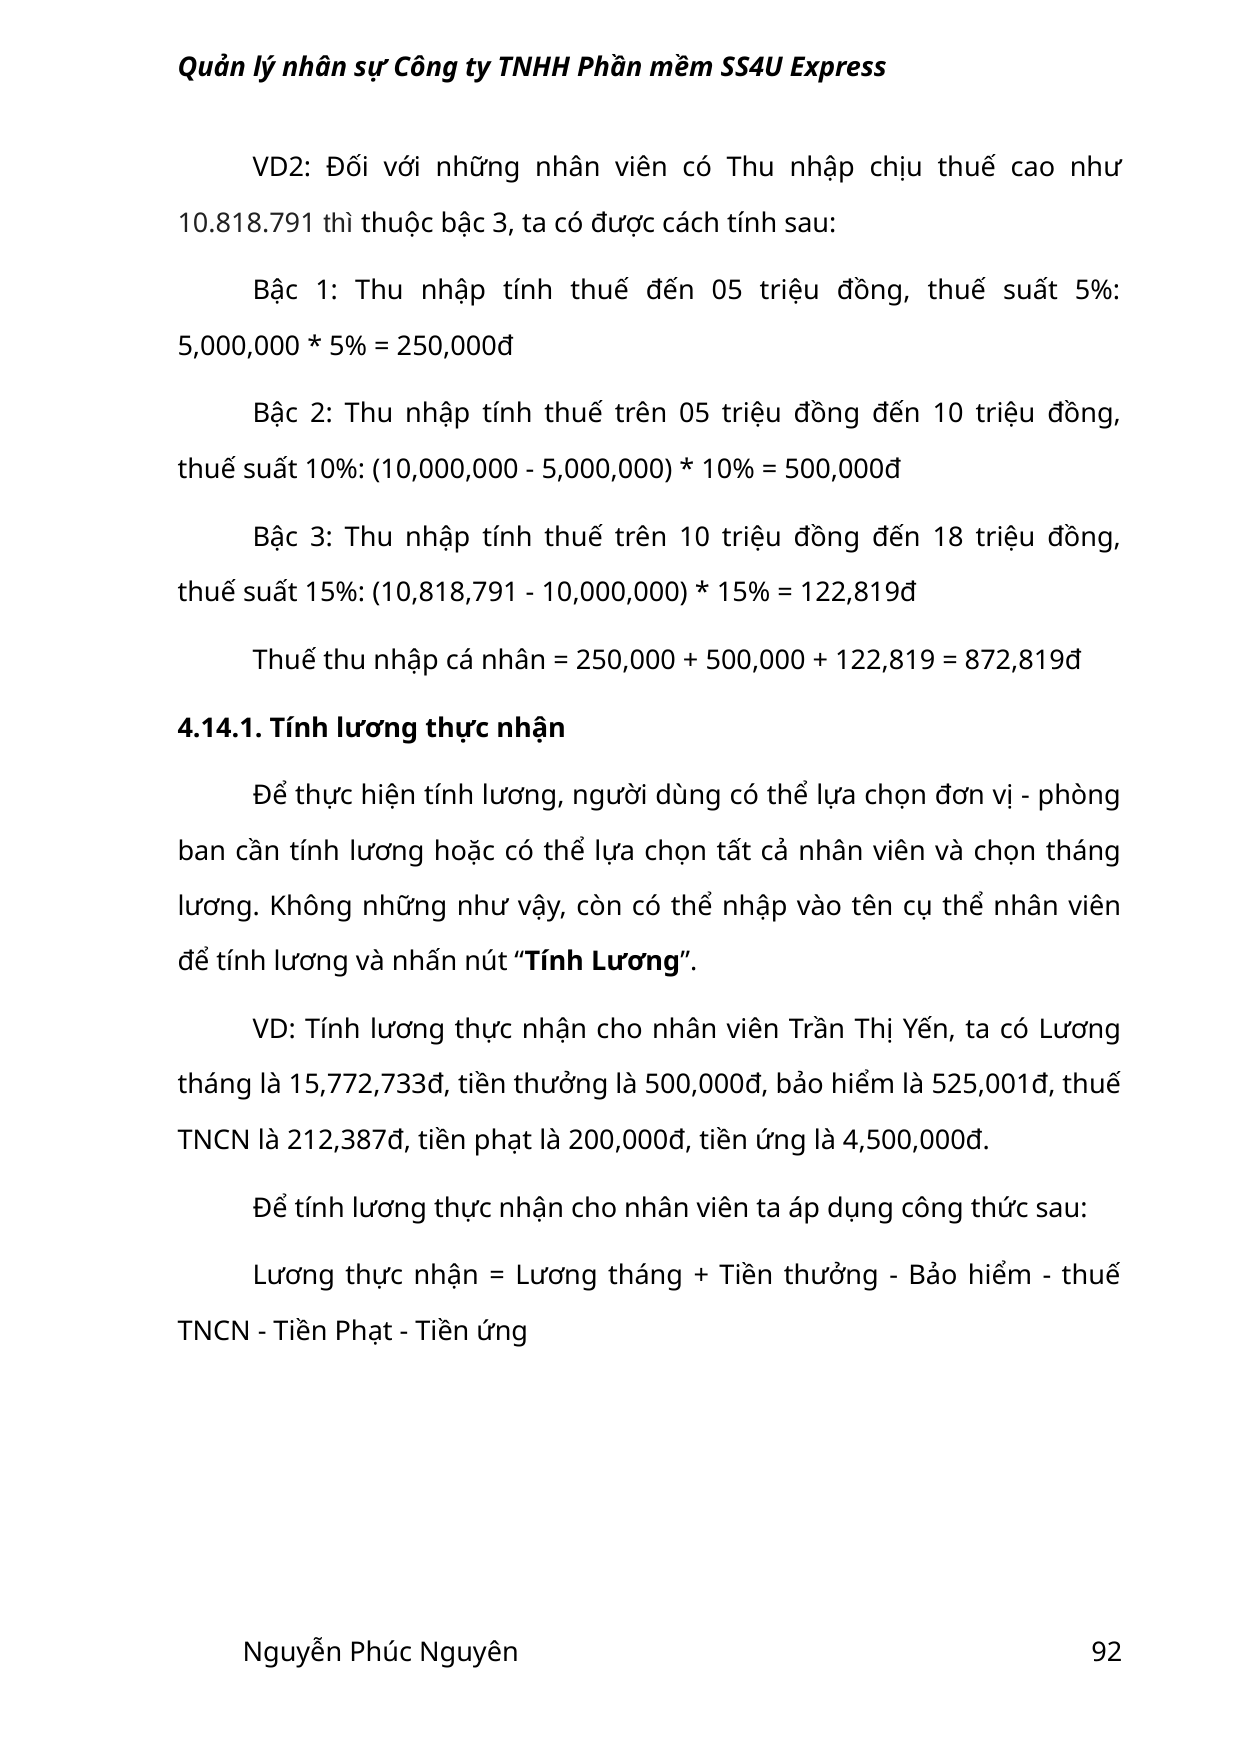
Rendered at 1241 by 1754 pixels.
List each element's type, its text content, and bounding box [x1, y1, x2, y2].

text Bậc 2: Thu nhập tính thuế trên 05 triệu đồng đến 10 triệu đồng, thuế suất 10%: (10,000,000 - 5,000,000) * 10% = 500,000đ [177, 394, 1122, 486]
text Thuế thu nhập cá nhân = 250,000 + 500,000 + 122,819 = 872,819đ [177, 640, 1122, 677]
text Bậc 1: Thu nhập tính thuế đến 05 triệu đồng, thuế suất 5%: 5,000,000 * 5% = 250,000đ [177, 271, 1122, 363]
text Để thực hiện tính lương, người dùng có thể lựa chọn đơn vị - phòng ban cần tính lương hoặc có thể lựa chọn tất cả nhân viên và chọn tháng lương. Không những như vậy, còn có thể nhập vào tên cụ thể nhân viên để tính lương và nhấn nút “Tính Lương”. [177, 776, 1122, 979]
text Bậc 3: Thu nhập tính thuế trên 10 triệu đồng đến 18 triệu đồng, thuế suất 15%: (10,818,791 - 10,000,000) * 15% = 122,819đ [177, 517, 1122, 609]
subtitle Tính lương thực nhận [177, 708, 1122, 745]
text Để tính lương thực nhận cho nhân viên ta áp dụng công thức sau: [177, 1188, 1122, 1225]
text VD: Tính lương thực nhận cho nhân viên Trần Thị Yến, ta có Lương tháng là 15,772,733đ, tiền thưởng là 500,000đ, bảo hiểm là 525,001đ, thuế TNCN là 212,387đ, tiền phạt là 200,000đ, tiền ứng là 4,500,000đ. [177, 1009, 1122, 1157]
text VD2: Đối với những nhân viên có Thu nhập chịu thuế cao như 10.818.791 thì thuộc bậc 3, ta có được cách tính sau: [177, 148, 1122, 240]
text Lương thực nhận = Lương tháng + Tiền thưởng - Bảo hiểm - thuế TNCN - Tiền Phạt - Tiền ứng [177, 1256, 1122, 1348]
